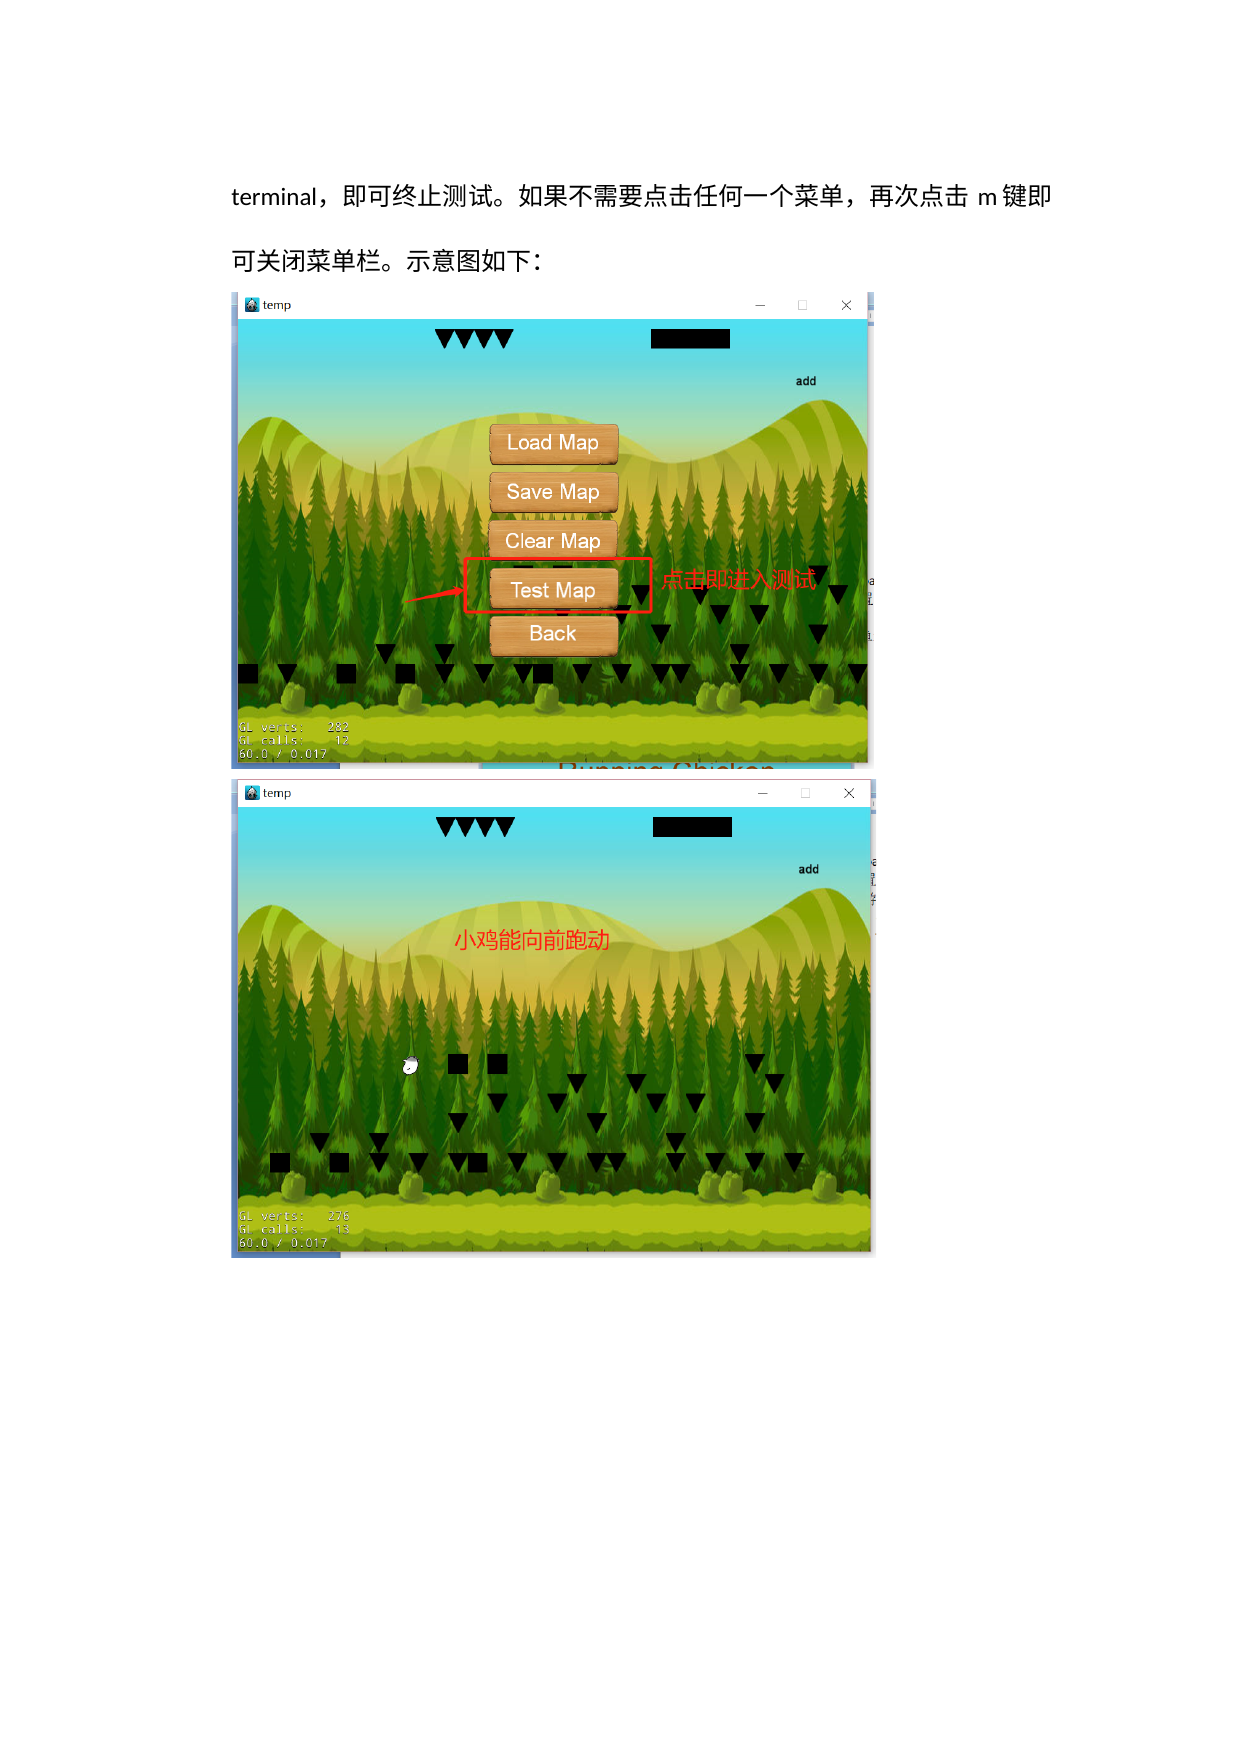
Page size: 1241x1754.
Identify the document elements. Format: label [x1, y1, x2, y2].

list [231, 162, 1053, 292]
picture [231, 292, 874, 769]
picture [231, 779, 877, 1258]
